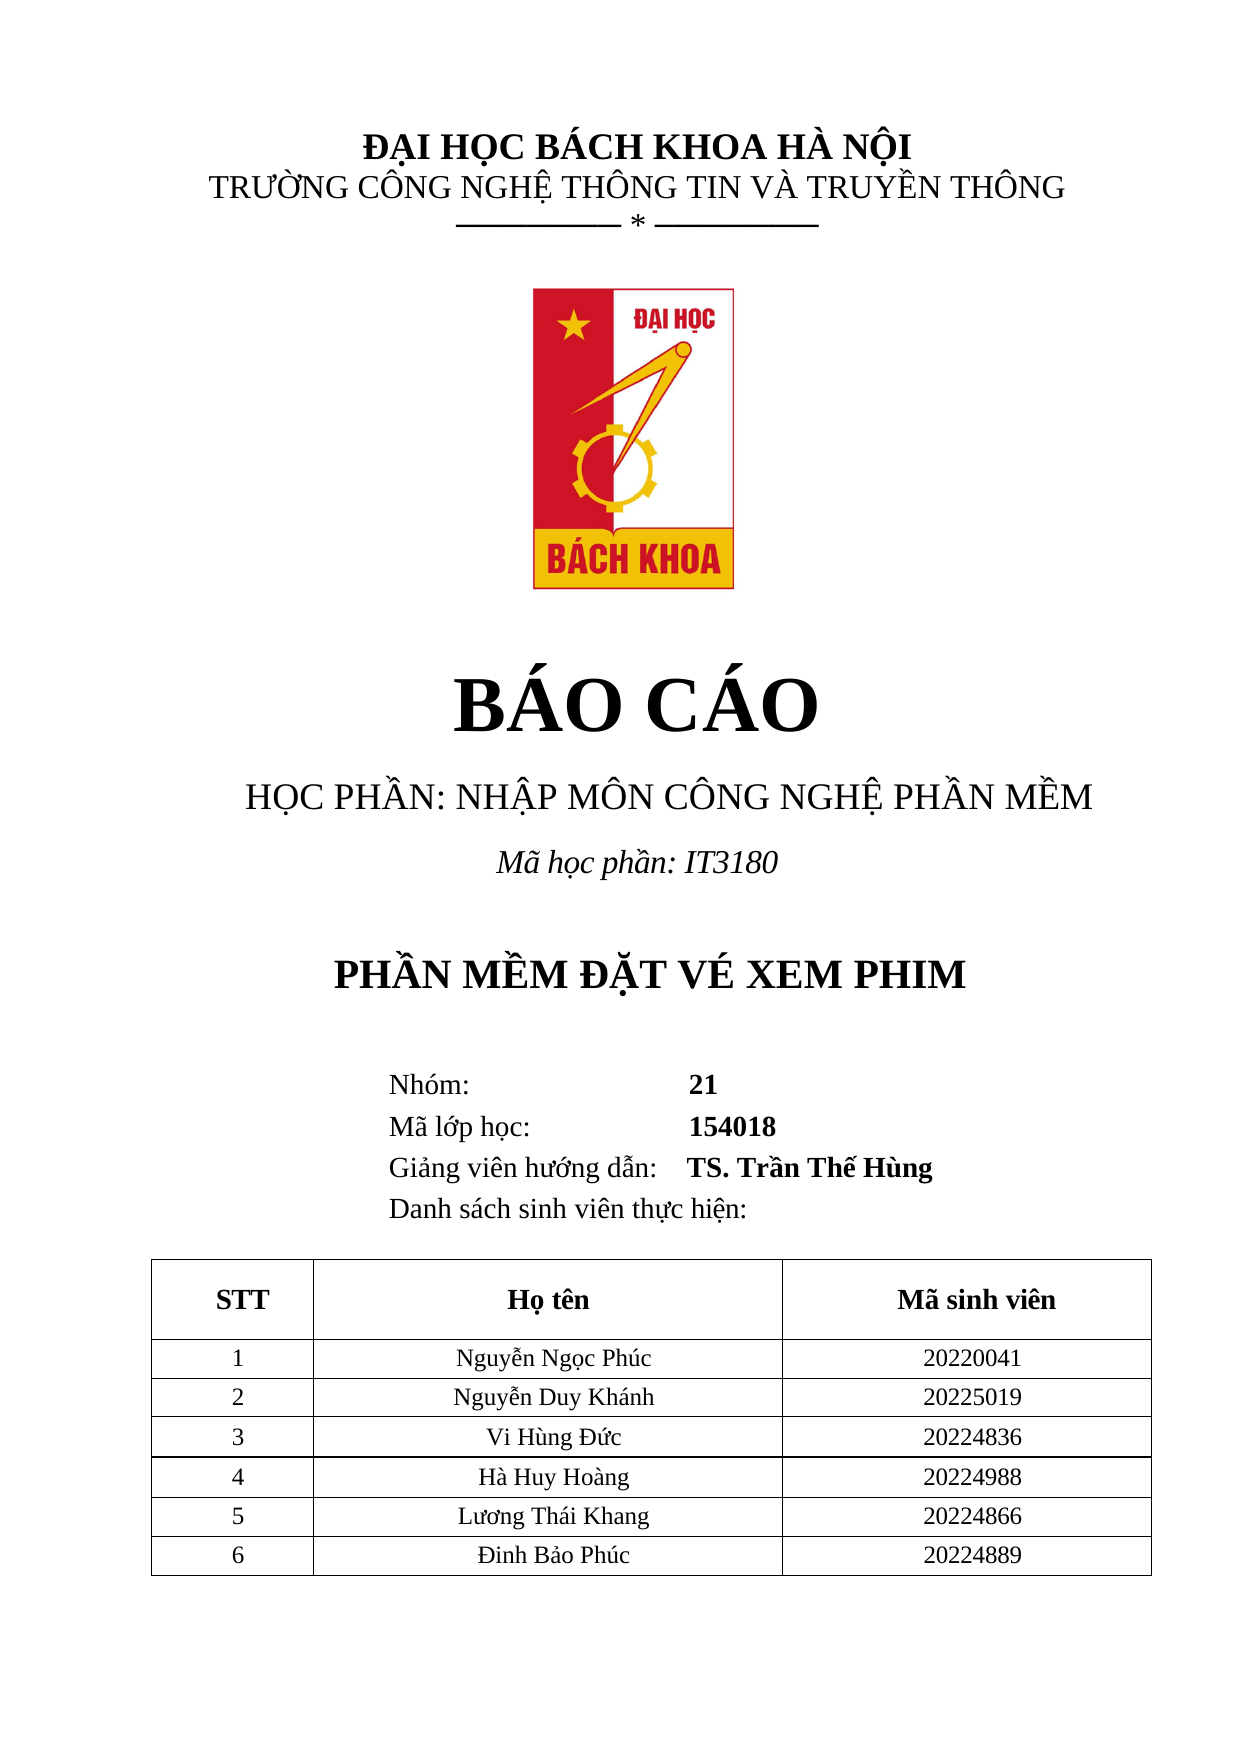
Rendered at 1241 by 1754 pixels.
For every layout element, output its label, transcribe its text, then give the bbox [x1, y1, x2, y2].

table_cell Nguyễn Duy Khánh [314, 1379, 782, 1416]
table_header Họ tên [314, 1260, 782, 1339]
table_cell 3 [152, 1417, 313, 1456]
table_cell Lương Thái Khang [314, 1498, 782, 1536]
table_cell 1 [152, 1340, 313, 1378]
table_cell 2 [152, 1379, 313, 1416]
table_cell 20224988 [783, 1458, 1151, 1497]
title BÁO CÁO [123, 658, 1152, 749]
table_header Mã sinh viên [783, 1260, 1151, 1339]
table_cell 4 [152, 1458, 313, 1497]
table_cell Nguyễn Ngọc Phúc [314, 1340, 782, 1378]
text PHẦN MỀM ĐẶT VÉ XEM PHIM [224, 949, 1002, 997]
table_cell Hà Huy Hoàng [314, 1458, 782, 1497]
table_cell 20220041 [783, 1340, 1151, 1378]
text ─────── * ─────── [123, 206, 1152, 244]
text Nhóm: 21 [314, 1067, 935, 1101]
text HỌC PHẦN: NHẬP MÔN CÔNG NGHỆ PHẦN MỀM [198, 774, 1152, 817]
table_cell 5 [152, 1498, 313, 1536]
table_cell 6 [152, 1537, 313, 1575]
text ĐẠI HỌC BÁCH KHOA HÀ NỘI [123, 124, 1152, 167]
table_cell 20224836 [783, 1417, 1151, 1456]
table_cell 20225019 [783, 1379, 1151, 1416]
subtitle Danh sách sinh viên thực hiện: [386, 1191, 1152, 1225]
table_cell Đinh Bảo Phúc [314, 1537, 782, 1575]
table_cell Vi Hùng Đức [314, 1417, 782, 1456]
table_cell 20224889 [783, 1537, 1151, 1575]
text Mã học phần: IT3180 [123, 843, 1152, 881]
picture [487, 282, 788, 594]
text Giảng viên hướng dẫn: TS. Trần Thế Hùng [314, 1150, 935, 1183]
table_header STT [152, 1260, 313, 1339]
table_cell 20224866 [783, 1498, 1151, 1536]
text Mã lớp học: 154018 [314, 1109, 935, 1142]
text TRƯỜNG CÔNG NGHỆ THÔNG TIN VÀ TRUYỀN THÔNG [122, 167, 1152, 206]
